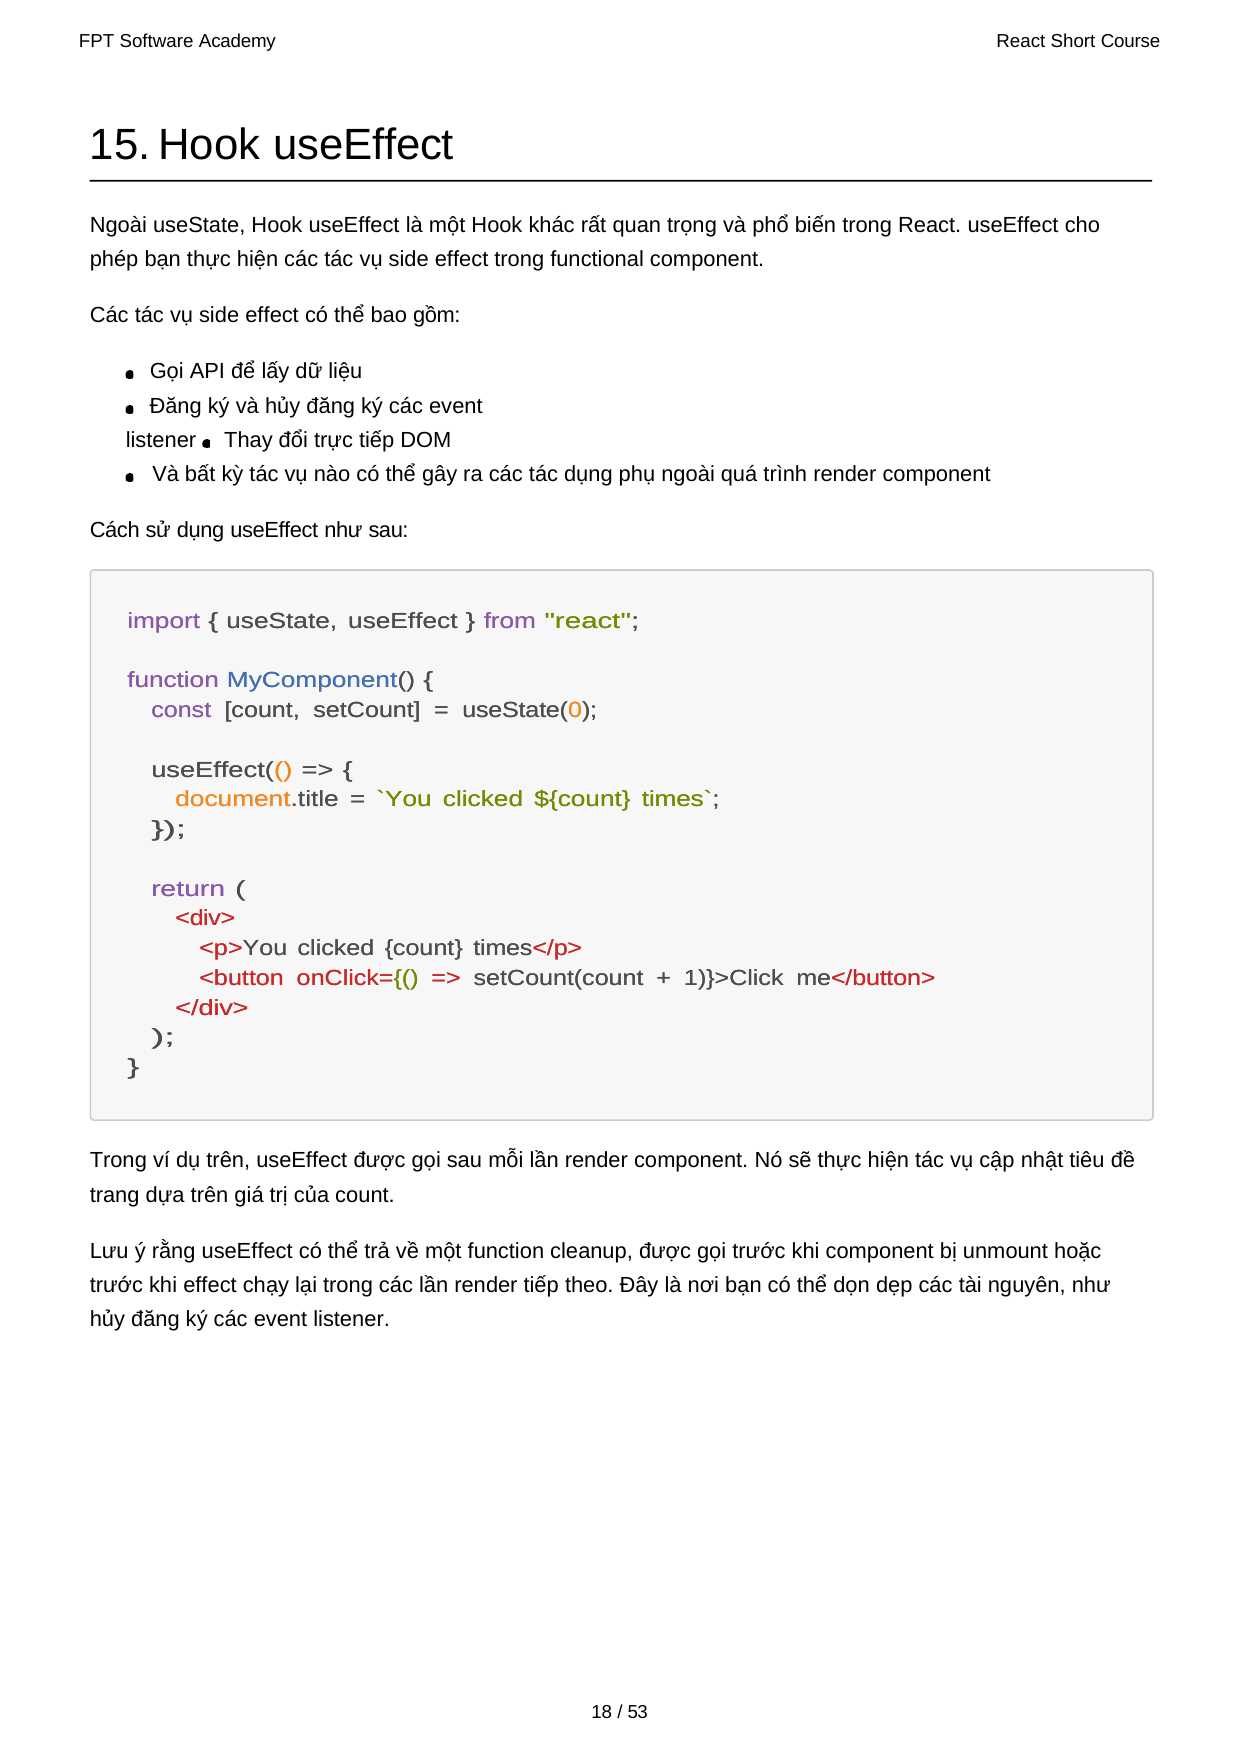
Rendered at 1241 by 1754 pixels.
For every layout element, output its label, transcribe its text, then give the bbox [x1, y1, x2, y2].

picture [202, 439, 210, 448]
text Lưu ý rằng useEffect có thể trả về một function cleanup, được gọi trước khi component bị unmount hoặc trước khi effect chạy lại trong các lần render tiếp theo. Đây là nơi bạn có thể dọn dẹp các tài nguyên, như hủy đăng ký các event listener. [89, 1238, 1148, 1331]
text Và bất kỳ tác vụ nào có thể gây ra các tác dụng phụ ngoài quá trình render component [126, 461, 1165, 486]
text Các tác vụ side effect có thể bao gồm: [89, 302, 1165, 327]
picture [125, 405, 134, 414]
text Gọi API để lấy dữ liệu [126, 358, 1165, 383]
picture [125, 473, 134, 482]
subtitle Hook useEffect [89, 119, 1165, 169]
text Ngoài useState, Hook useEffect là một Hook khác rất quan trọng và phổ biến trong React. useEffect cho phép bạn thực hiện các tác vụ side effect trong functional component. [89, 212, 1148, 271]
text Cách sử dụng useEffect như sau: [89, 517, 1165, 543]
text Trong ví dụ trên, useEffect được gọi sau mỗi lần render component. Nó sẽ thực hiện tác vụ cập nhật tiêu đề trang dựa trên giá trị của count. [89, 1147, 1148, 1207]
text Đăng ký và hủy đăng ký các event listener Thay đổi trực tiếp DOM [126, 393, 557, 452]
picture [125, 370, 134, 379]
